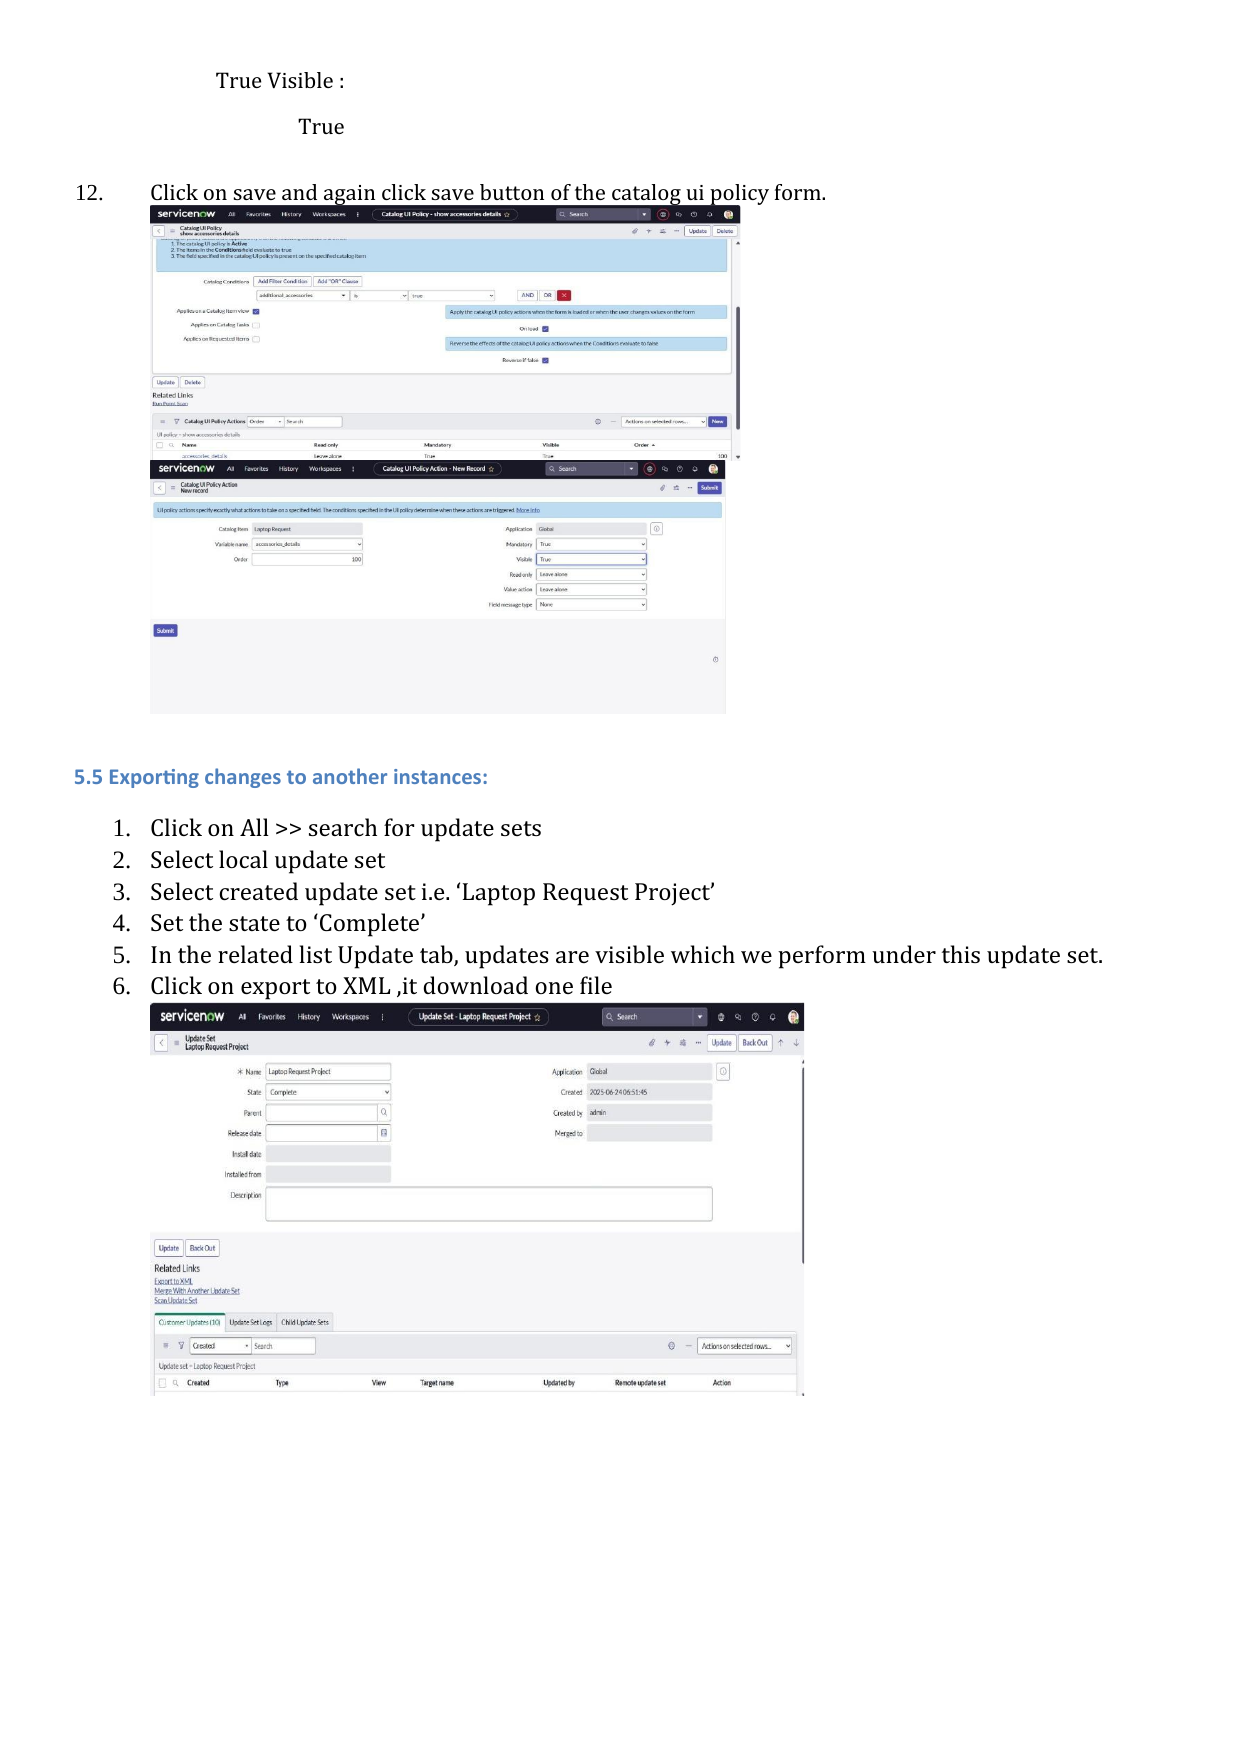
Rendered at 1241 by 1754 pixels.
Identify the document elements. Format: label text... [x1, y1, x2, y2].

list Click on All >> search for update sets [112, 813, 1166, 842]
list Set the state to ‘Complete’ [112, 908, 1166, 937]
picture [150, 1002, 805, 1396]
list Click on export to XML ,it download one file [112, 971, 1166, 1000]
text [189, 67, 345, 139]
picture [150, 205, 741, 714]
list In the related list Update tab, updates are visible which we perform under this update set. [112, 939, 1166, 969]
list Select local update set [112, 845, 1166, 874]
list Select created update set i.e. ‘Laptop Request Project’ [112, 876, 1166, 906]
subtitle 5.5 Exporting changes to another instances: [74, 762, 1166, 790]
